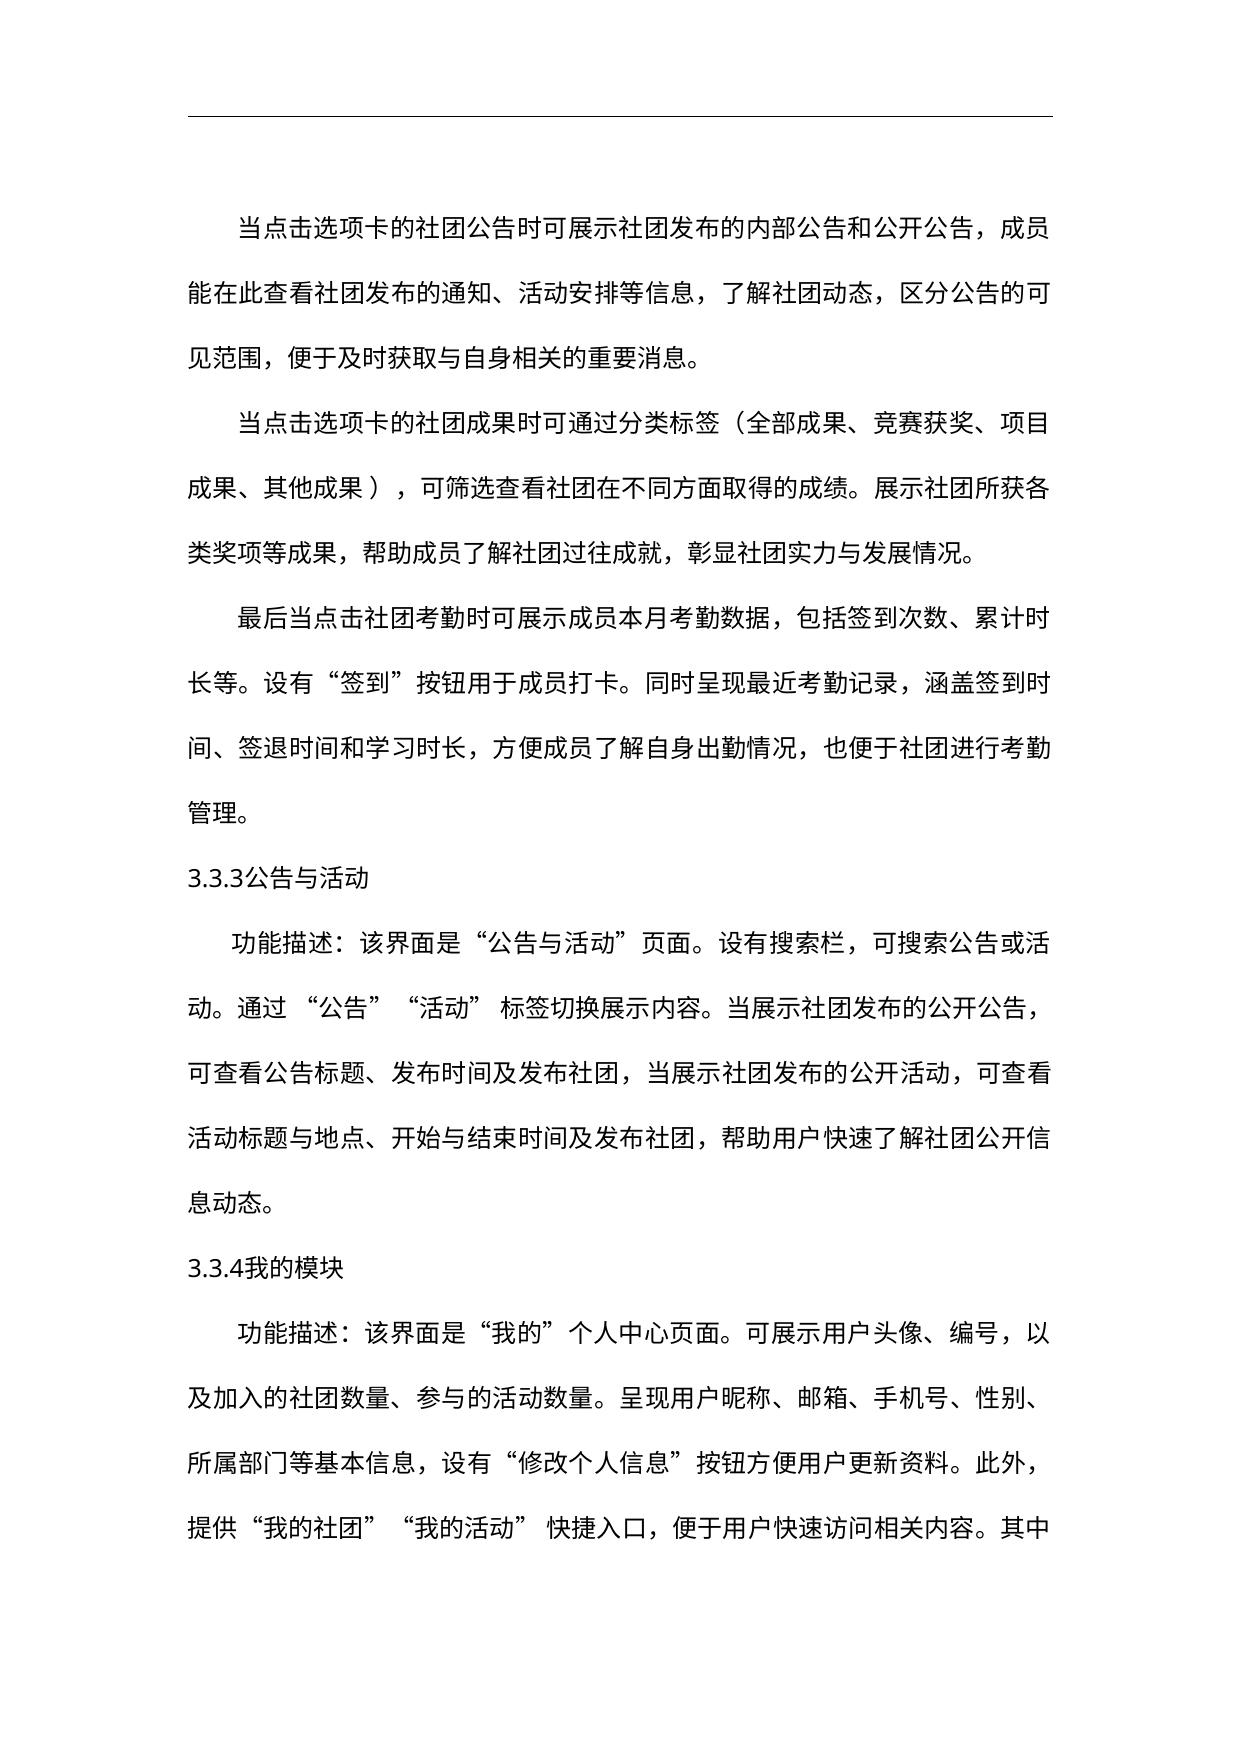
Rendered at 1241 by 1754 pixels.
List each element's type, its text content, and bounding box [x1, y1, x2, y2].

text 最后当点击社团考勤时可展示成员本月考勤数据，包括签到次数、累计时长等。设有“签到”按钮用于成员打卡。同时呈现最近考勤记录，涵盖签到时间、签退时间和学习时长，方便成员了解自身出勤情况，也便于社团进行考勤管理。 [187, 584, 1053, 844]
text 当点击选项卡的社团公告时可展示社团发布的内部公告和公开公告，成员能在此查看社团发布的通知、活动安排等信息，了解社团动态，区分公告的可见范围，便于及时获取与自身相关的重要消息。 [187, 194, 1053, 389]
text 当点击选项卡的社团成果时可通过分类标签（全部成果、竞赛获奖、项目成果、其他成果 ），可筛选查看社团在不同方面取得的成绩。展示社团所获各类奖项等成果，帮助成员了解社团过往成就，彰显社团实力与发展情况。 [187, 389, 1053, 584]
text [187, 1299, 1053, 1559]
subtitle 我的模块 [187, 1234, 1053, 1299]
text 功能描述：该界面是“公告与活动”页面。设有搜索栏，可搜索公告或活动。通过 “公告”“活动” 标签切换展示内容。当展示社团发布的公开公告，可查看公告标题、发布时间及发布社团，当展示社团发布的公开活动，可查看活动标题与地点、开始与结束时间及发布社团，帮助用户快速了解社团公开信息动态。 [187, 909, 1053, 1234]
subtitle 公告与活动 [187, 844, 1053, 909]
